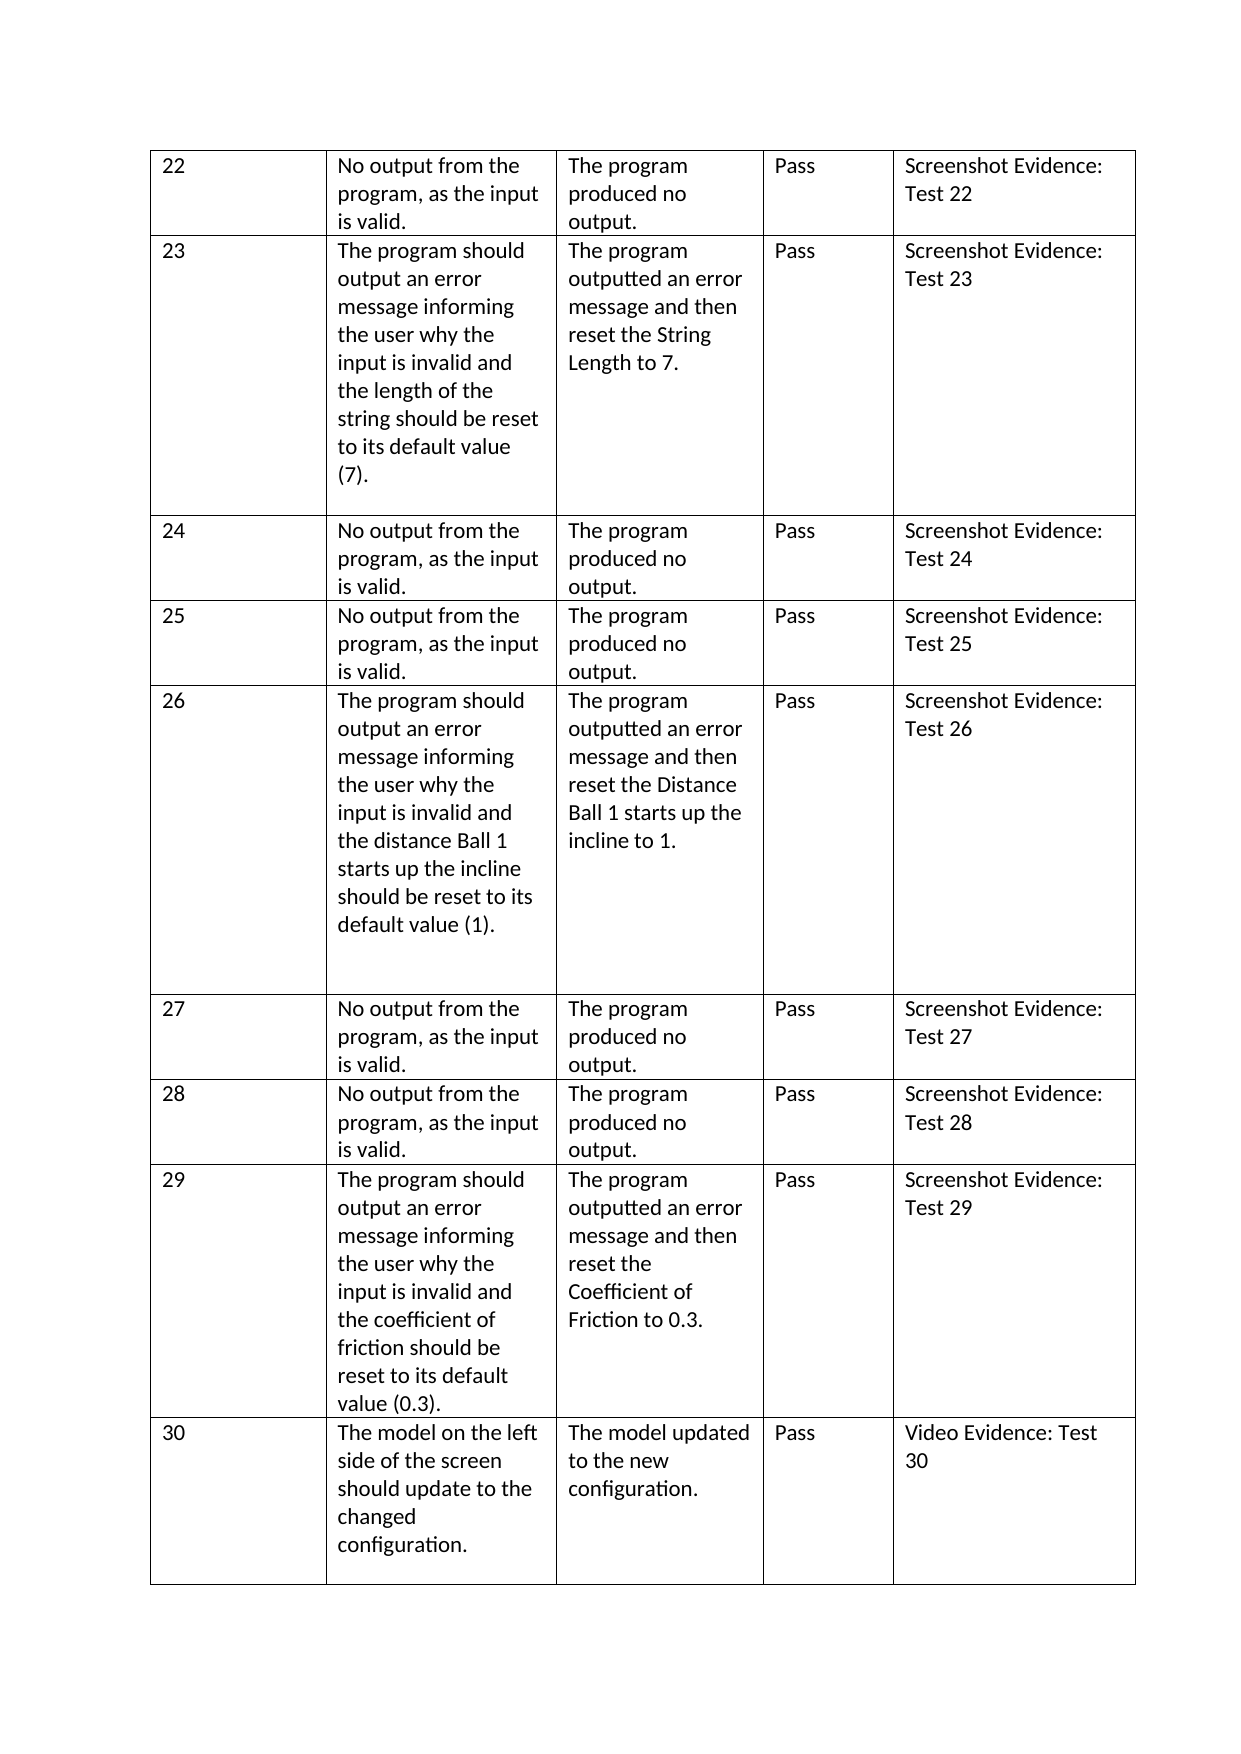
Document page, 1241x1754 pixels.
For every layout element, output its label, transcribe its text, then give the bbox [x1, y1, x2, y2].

table_cell 28 [151, 1080, 326, 1164]
table_cell 29 [151, 1165, 326, 1417]
table_cell Screenshot Evidence: Test 24 [894, 516, 1135, 600]
table_cell Pass [764, 995, 893, 1078]
table_cell The program should output an error message informing the user why the input is invalid and the length of the string should be reset to its default value (7). [327, 236, 556, 515]
table_cell Pass [764, 1418, 893, 1584]
table_cell 27 [151, 995, 326, 1078]
table_cell Pass [764, 686, 893, 993]
table_cell The program outputted an error message and then reset the Distance Ball 1 starts up the incline to 1. [557, 686, 763, 993]
table_cell Screenshot Evidence: Test 29 [894, 1165, 1135, 1417]
table_cell Pass [764, 516, 893, 600]
table_cell Pass [764, 151, 893, 235]
table_cell No output from the program, as the input is valid. [327, 516, 556, 600]
table_cell The program should output an error message informing the user why the input is invalid and the coefficient of friction should be reset to its default value (0.3). [327, 1165, 556, 1417]
table_cell 26 [151, 686, 326, 993]
table_cell 23 [151, 236, 326, 515]
table_cell The program outputted an error message and then reset the String Length to 7. [557, 236, 763, 515]
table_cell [327, 1418, 556, 1584]
table_cell The program outputted an error message and then reset the Coefficient of Friction to 0.3. [557, 1165, 763, 1417]
table_cell The program produced no output. [557, 516, 763, 600]
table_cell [327, 151, 556, 235]
table_cell 22 [151, 151, 326, 235]
table_cell 25 [151, 601, 326, 685]
table_cell No output from the program, as the input is valid. [327, 601, 556, 685]
table_cell The program produced no output. [557, 995, 763, 1078]
table_cell Pass [764, 236, 893, 515]
table_cell Pass [764, 1165, 893, 1417]
table_cell Screenshot Evidence: Test 23 [894, 236, 1135, 515]
table_cell 30 [151, 1418, 326, 1584]
table_cell Screenshot Evidence: Test 26 [894, 686, 1135, 993]
table_cell Pass [764, 1080, 893, 1164]
table_cell 24 [151, 516, 326, 600]
table_cell The program produced no output. [557, 1080, 763, 1164]
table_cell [557, 151, 763, 235]
table_cell No output from the program, as the input is valid. [327, 995, 556, 1078]
table_cell The program should output an error message informing the user why the input is invalid and the distance Ball 1 starts up the incline should be reset to its default value (1). [327, 686, 556, 993]
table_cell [557, 1418, 763, 1584]
table_cell No output from the program, as the input is valid. [327, 1080, 556, 1164]
table_cell Screenshot Evidence: Test 22 [894, 151, 1135, 235]
table_cell Screenshot Evidence: Test 25 [894, 601, 1135, 685]
table_cell Pass [764, 601, 893, 685]
table_cell Screenshot Evidence: Test 27 [894, 995, 1135, 1078]
table_cell Video Evidence: Test 30 [894, 1418, 1135, 1584]
table_cell Screenshot Evidence: Test 28 [894, 1080, 1135, 1164]
table_cell The program produced no output. [557, 601, 763, 685]
